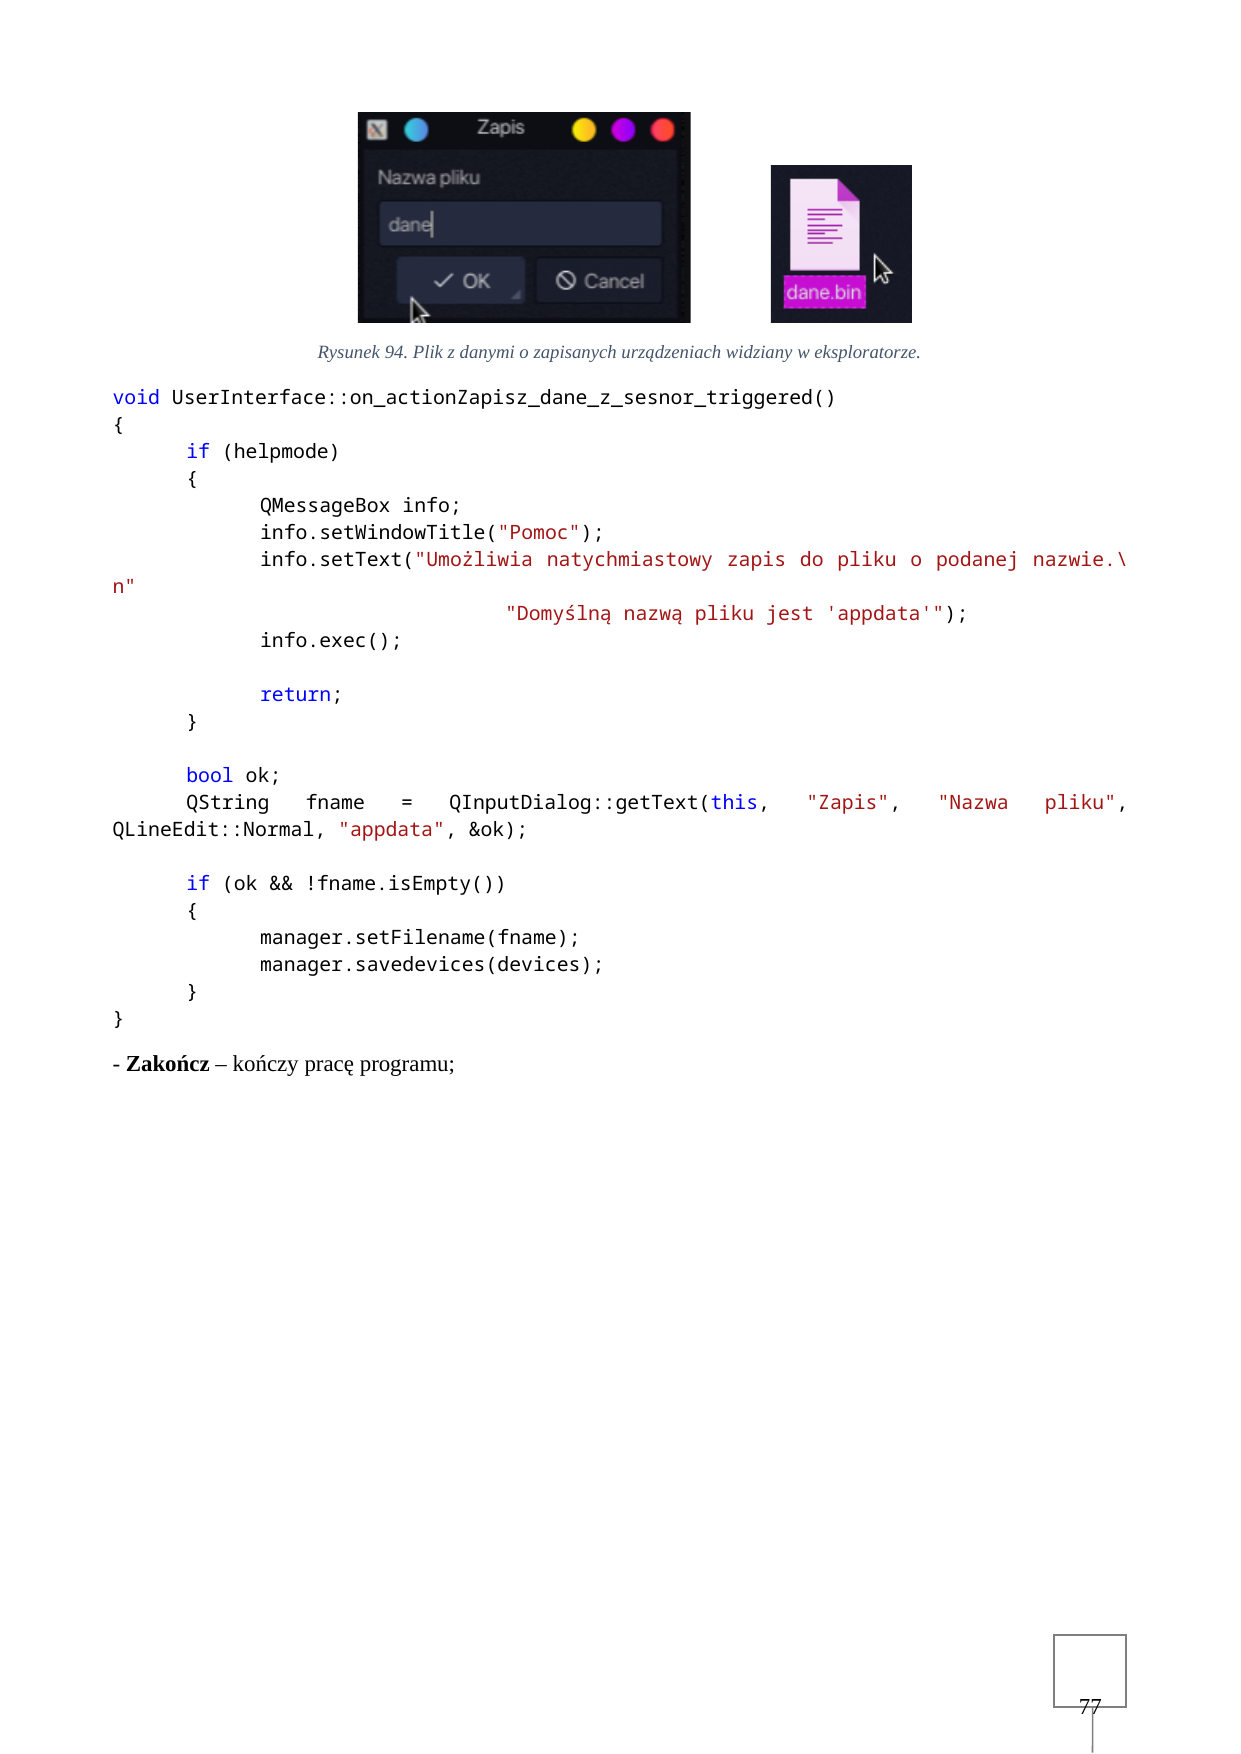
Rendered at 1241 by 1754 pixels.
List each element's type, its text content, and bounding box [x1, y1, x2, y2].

text { [112, 464, 1128, 491]
text Rysunek 94. Plik z danymi o zapisanych urządzeniach widziany w eksploratorze. [112, 341, 1128, 362]
text info.setText("Umożliwia natychmiastowy zapis do pliku o podanej nazwie.\n" [112, 545, 1128, 599]
text { [112, 410, 1128, 437]
text if (helpmode) [112, 437, 1128, 464]
text } [112, 1004, 1128, 1031]
text info.setWindowTitle("Pomoc"); [112, 518, 1128, 545]
text } [112, 707, 1128, 734]
text QMessageBox info; [112, 491, 1128, 518]
text { [112, 896, 1128, 923]
picture [770, 165, 912, 323]
text void UserInterface::on_actionZapisz_dane_z_sesnor_triggered() [112, 383, 1128, 410]
text return; [112, 680, 1128, 707]
text manager.setFilename(fname); [112, 923, 1128, 950]
picture [357, 112, 691, 323]
text bool ok; [112, 761, 1128, 788]
text QString fname = QInputDialog::getText(this, "Zapis", "Nazwa pliku", QLineEdit::Normal, "appdata", &ok); [112, 788, 1128, 842]
text - Zakończ – kończy pracę programu; [112, 1049, 1128, 1076]
text if (ok && !fname.isEmpty()) [112, 869, 1128, 896]
text } [112, 977, 1128, 1004]
text manager.savedevices(devices); [112, 950, 1128, 977]
text info.exec(); [112, 626, 1128, 653]
text "Domyślną nazwą pliku jest 'appdata'"); [112, 599, 1128, 626]
